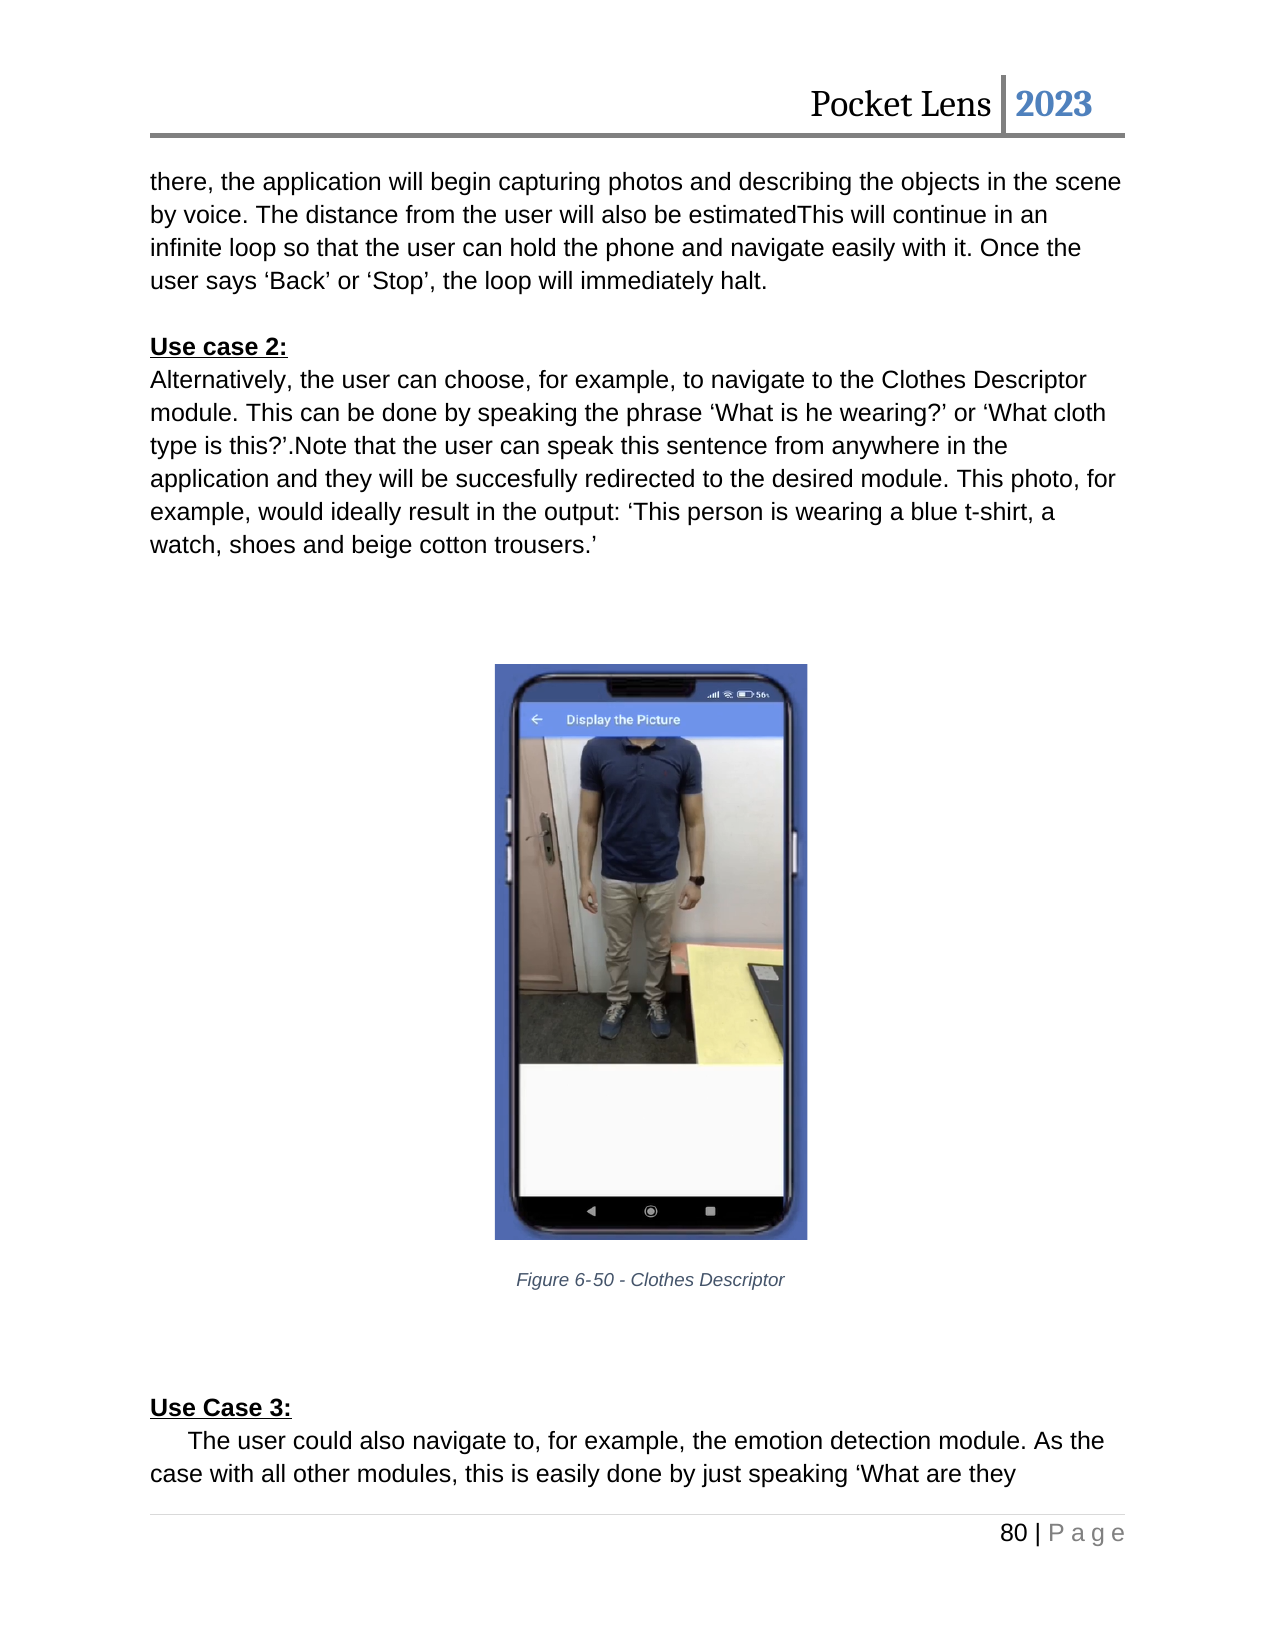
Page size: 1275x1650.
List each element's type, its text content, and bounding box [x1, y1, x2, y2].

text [150, 167, 1125, 294]
text Alternatively, the user can choose, for example, to navigate to the Clothes Descriptor module. This can be done by speaking the phrase ‘What is he wearing?’ or ‘What cloth type is this?’.Note that the user can speak this sentence from anywhere in the application and they will be succesfully redirected to the desired module. This photo, for example, would ideally result in the output: ‘This person is wearing a blue t-shirt, a watch, shoes and beige cotton trousers.’ [150, 365, 1125, 558]
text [150, 1426, 1125, 1488]
text Use case 2: [150, 332, 1125, 360]
picture [494, 664, 808, 1240]
text Use Case 3: [150, 1393, 1125, 1422]
